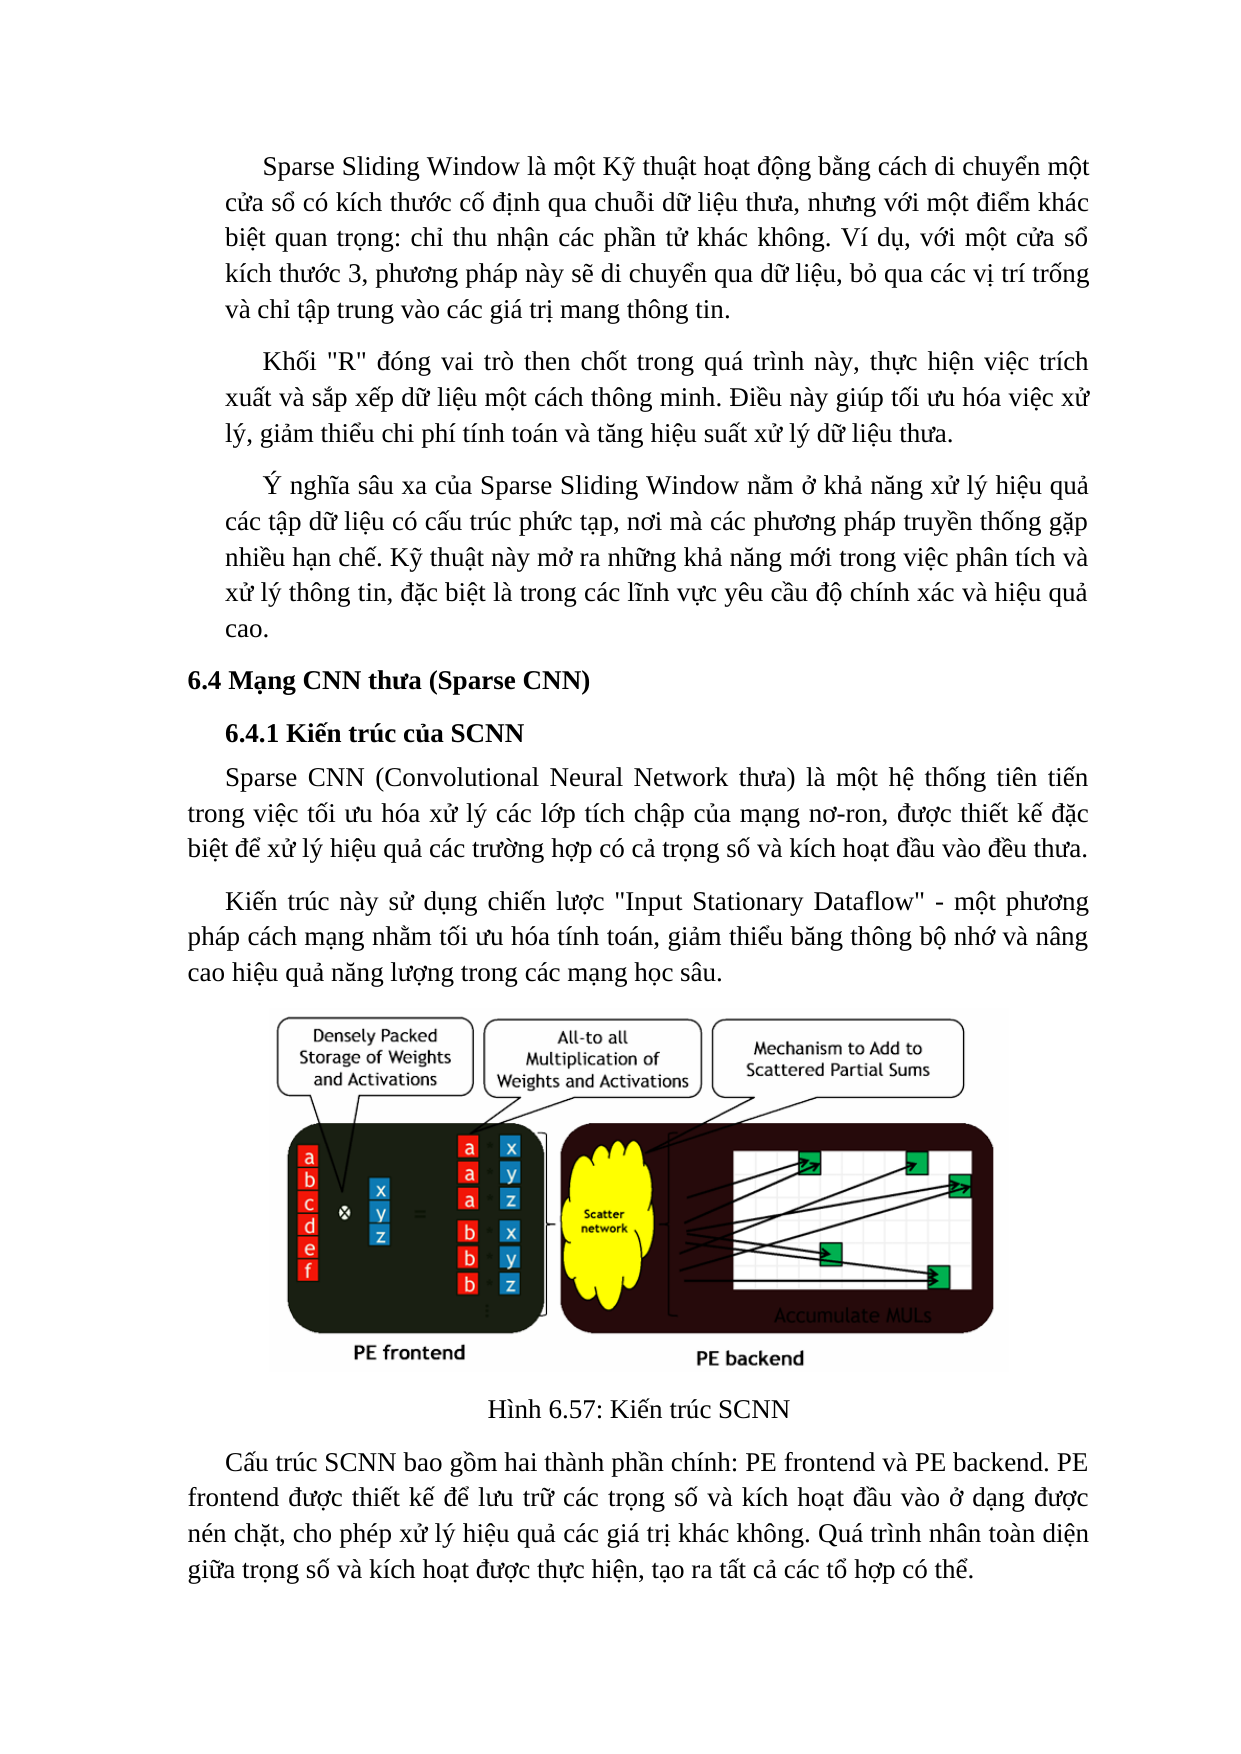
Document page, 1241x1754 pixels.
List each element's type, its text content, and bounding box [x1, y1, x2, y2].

text Cấu trúc SCNN bao gồm hai thành phần chính: PE frontend và PE backend. PE frontend được thiết kế để lưu trữ các trọng số và kích hoạt đầu vào ở dạng được nén chặt, cho phép xử lý hiệu quả các giá trị khác không. Quá trình nhân toàn diện giữa trọng số và kích hoạt được thực hiện, tạo ra tất cả các tổ hợp có thể. [187, 1446, 1090, 1584]
text Kiến trúc này sử dụng chiến lược "Input Stationary Dataflow" - một phương pháp cách mạng nhằm tối ưu hóa tính toán, giảm thiểu băng thông bộ nhớ và nâng cao hiệu quả năng lượng trong các mạng học sâu. [187, 885, 1090, 987]
text Sparse CNN (Convolutional Neural Network thưa) là một hệ thống tiên tiến trong việc tối ưu hóa xử lý các lớp tích chập của mạng nơ-ron, được thiết kế đặc biệt để xử lý hiệu quả các trường hợp có cả trọng số và kích hoạt đầu vào đều thưa. [187, 761, 1090, 863]
subtitle 6.4 Mạng CNN thưa (Sparse CNN) [150, 664, 1090, 696]
subtitle 6.4.1 Kiến trúc của SCNN [225, 717, 1090, 748]
text Ý nghĩa sâu xa của Sparse Sliding Window nằm ở khả năng xử lý hiệu quả các tập dữ liệu có cấu trúc phức tạp, nơi mà các phương pháp truyền thống gặp nhiều hạn chế. Kỹ thuật này mở ra những khả năng mới trong việc phân tích và xử lý thông tin, đặc biệt là trong các lĩnh vực yêu cầu độ chính xác và hiệu quả cao. [225, 469, 1090, 643]
text Khối "R" đóng vai trò then chốt trong quá trình này, thực hiện việc trích xuất và sắp xếp dữ liệu một cách thông minh. Điều này giúp tối ưu hóa việc xử lý, giảm thiểu chi phí tính toán và tăng hiệu suất xử lý dữ liệu thưa. [225, 345, 1090, 448]
picture [268, 1008, 1009, 1372]
text Sparse Sliding Window là một Kỹ thuật hoạt động bằng cách di chuyển một cửa sổ có kích thước cố định qua chuỗi dữ liệu thưa, nhưng với một điểm khác biệt quan trọng: chỉ thu nhận các phần tử khác không. Ví dụ, với một cửa sổ kích thước 3, phương pháp này sẽ di chuyển qua dữ liệu, bỏ qua các vị trí trống và chỉ tập trung vào các giá trị mang thông tin. [225, 150, 1090, 324]
